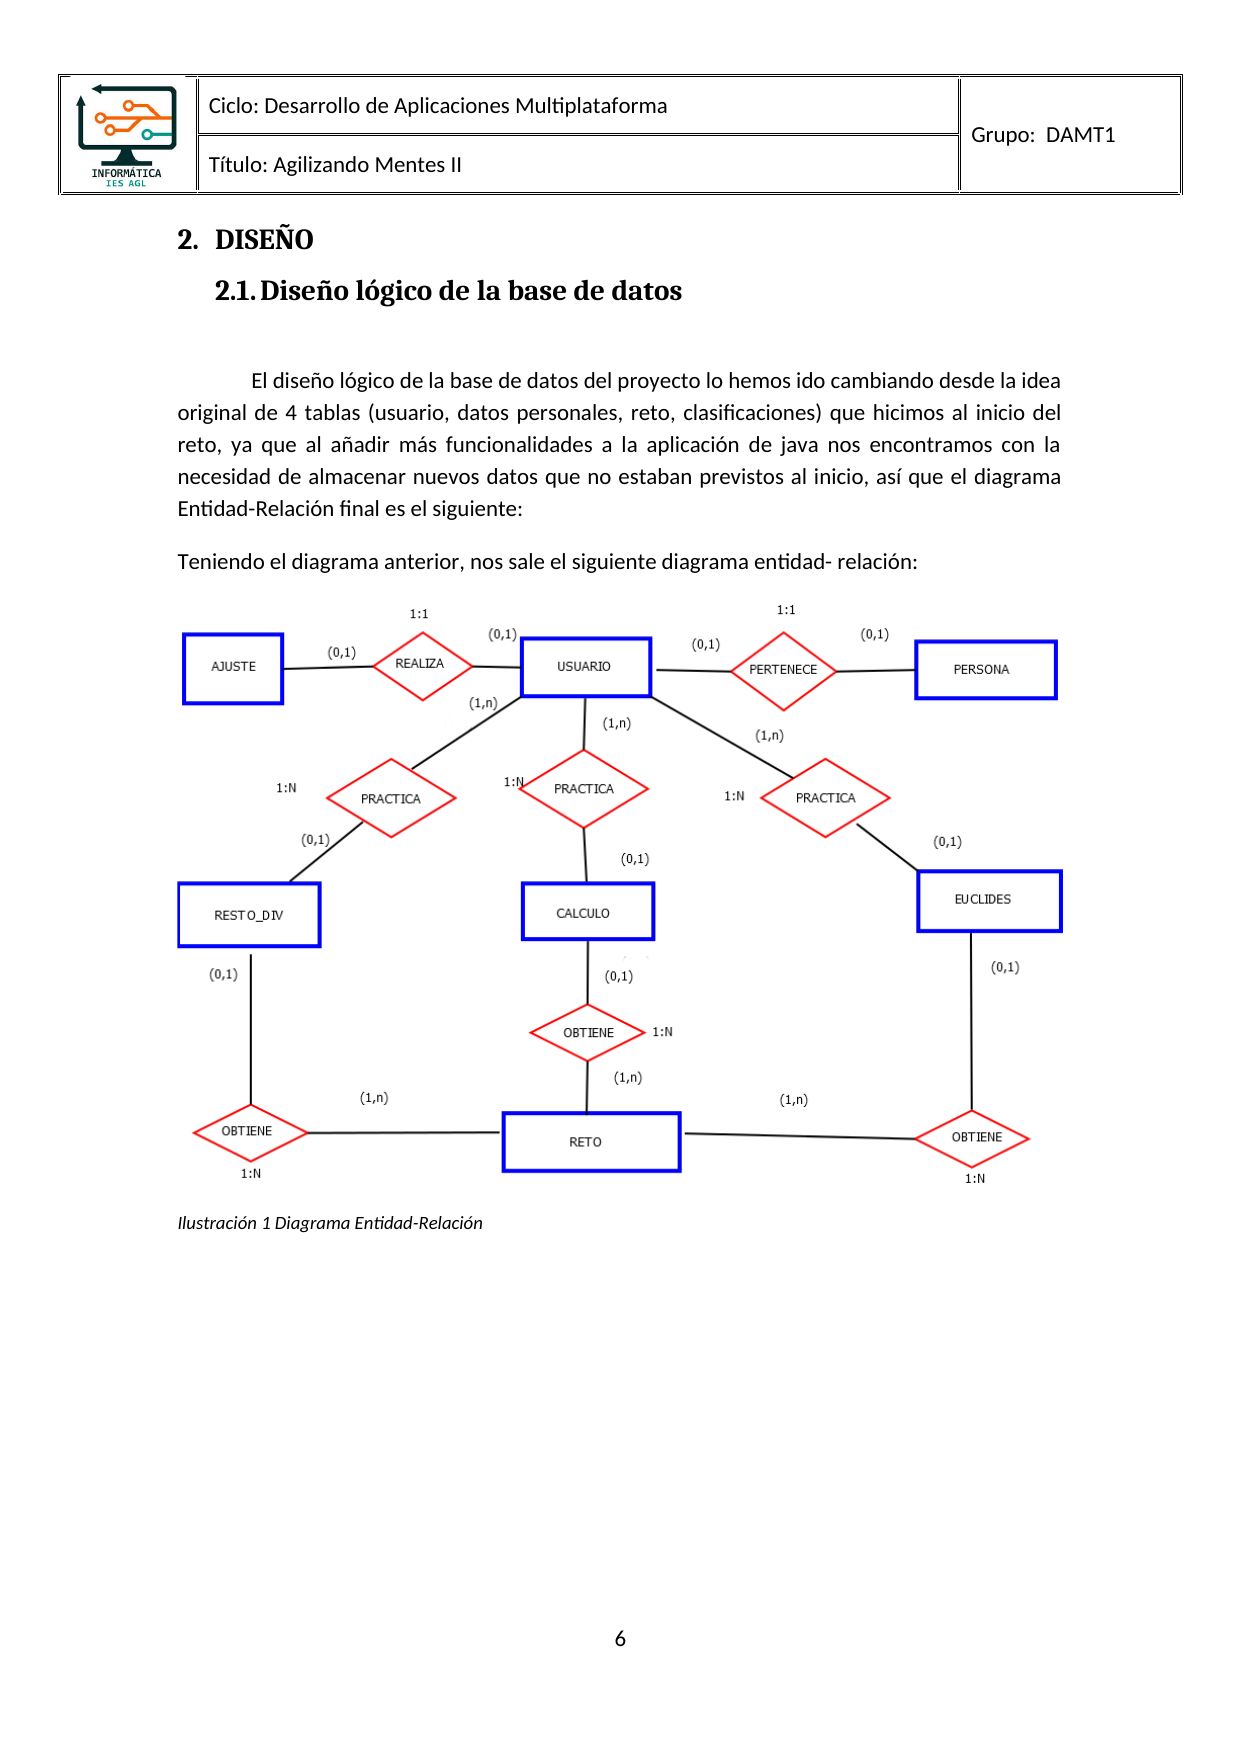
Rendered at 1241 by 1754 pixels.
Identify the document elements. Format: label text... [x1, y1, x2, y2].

text Teniendo el diagrama anterior, nos sale el siguiente diagrama entidad- relación: [177, 547, 1063, 576]
subtitle DISEÑO [177, 223, 1063, 257]
subtitle Diseño lógico de la base de datos [215, 274, 1063, 308]
picture [177, 600, 1063, 1190]
text El diseño lógico de la base de datos del proyecto lo hemos ido cambiando desde la idea original de 4 tablas (usuario, datos personales, reto, clasificaciones) que hicimos al inicio del reto, ya que al añadir más funcionalidades a la aplicación de java nos encontramos con la necesidad de almacenar nuevos datos que no estaban previstos al inicio, así que el diagrama Entidad-Relación final es el siguiente: [177, 366, 1063, 522]
picture [70, 76, 186, 192]
